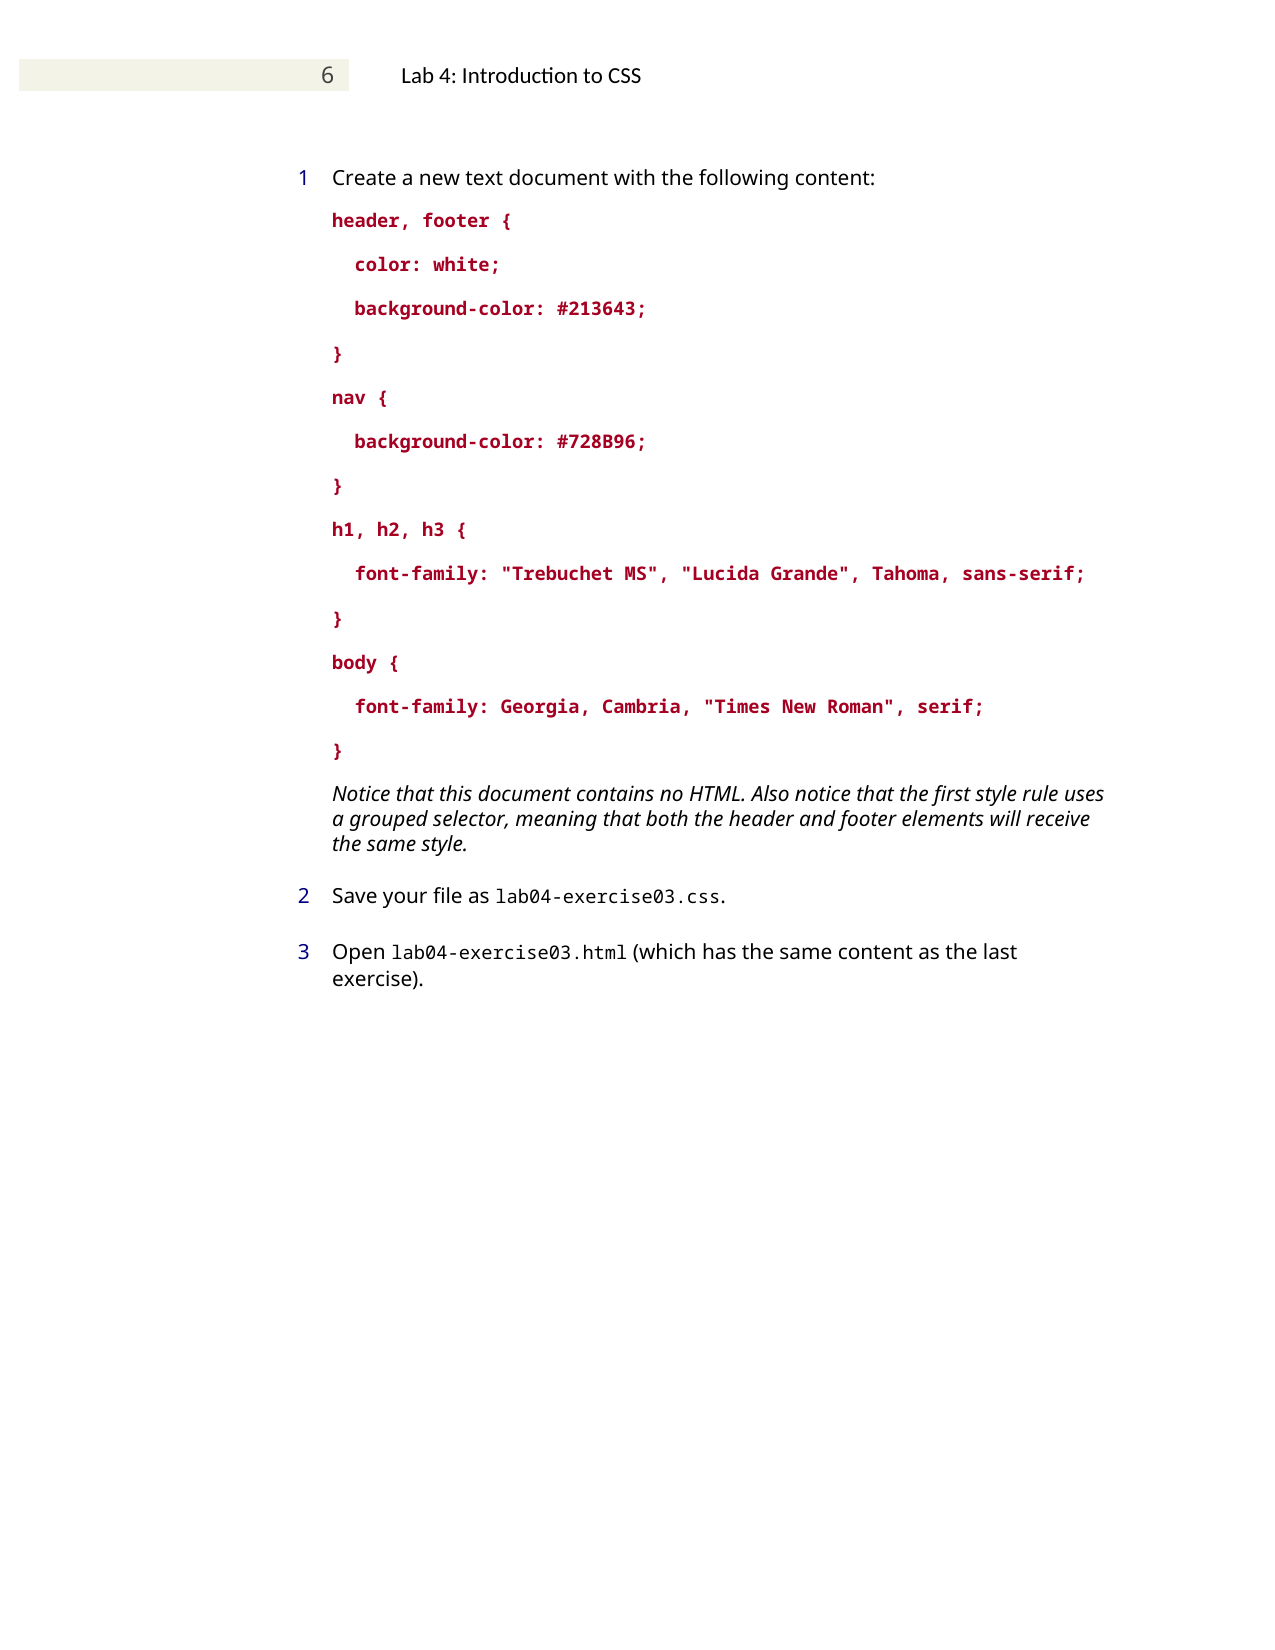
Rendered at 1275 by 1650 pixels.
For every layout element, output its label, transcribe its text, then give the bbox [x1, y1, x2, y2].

table_cell Create a new text document with the following content: header, footer { color: white; background-color: #213643; } nav { background-color: #728B96; } h1, h2, h3 { font-family: "Trebuchet MS", "Lucida Grande", Tahoma, sans-serif; } body { font-family: Georgia, Cambria, "Times New Roman", serif; } Notice that this document contains no HTML. Also notice that the first style rule uses a grouped selector, meaning that both the header and footer elements will receive the same style. [321, 150, 1117, 869]
table_cell Save your file as lab04-exercise03.css. [321, 869, 1117, 925]
table_cell Open lab04-exercise03.html (which has the same content as the last exercise). [321, 925, 1117, 1008]
table_cell 2 [274, 869, 321, 925]
table_cell 3 [274, 925, 321, 1008]
table_cell 1 [274, 150, 321, 869]
